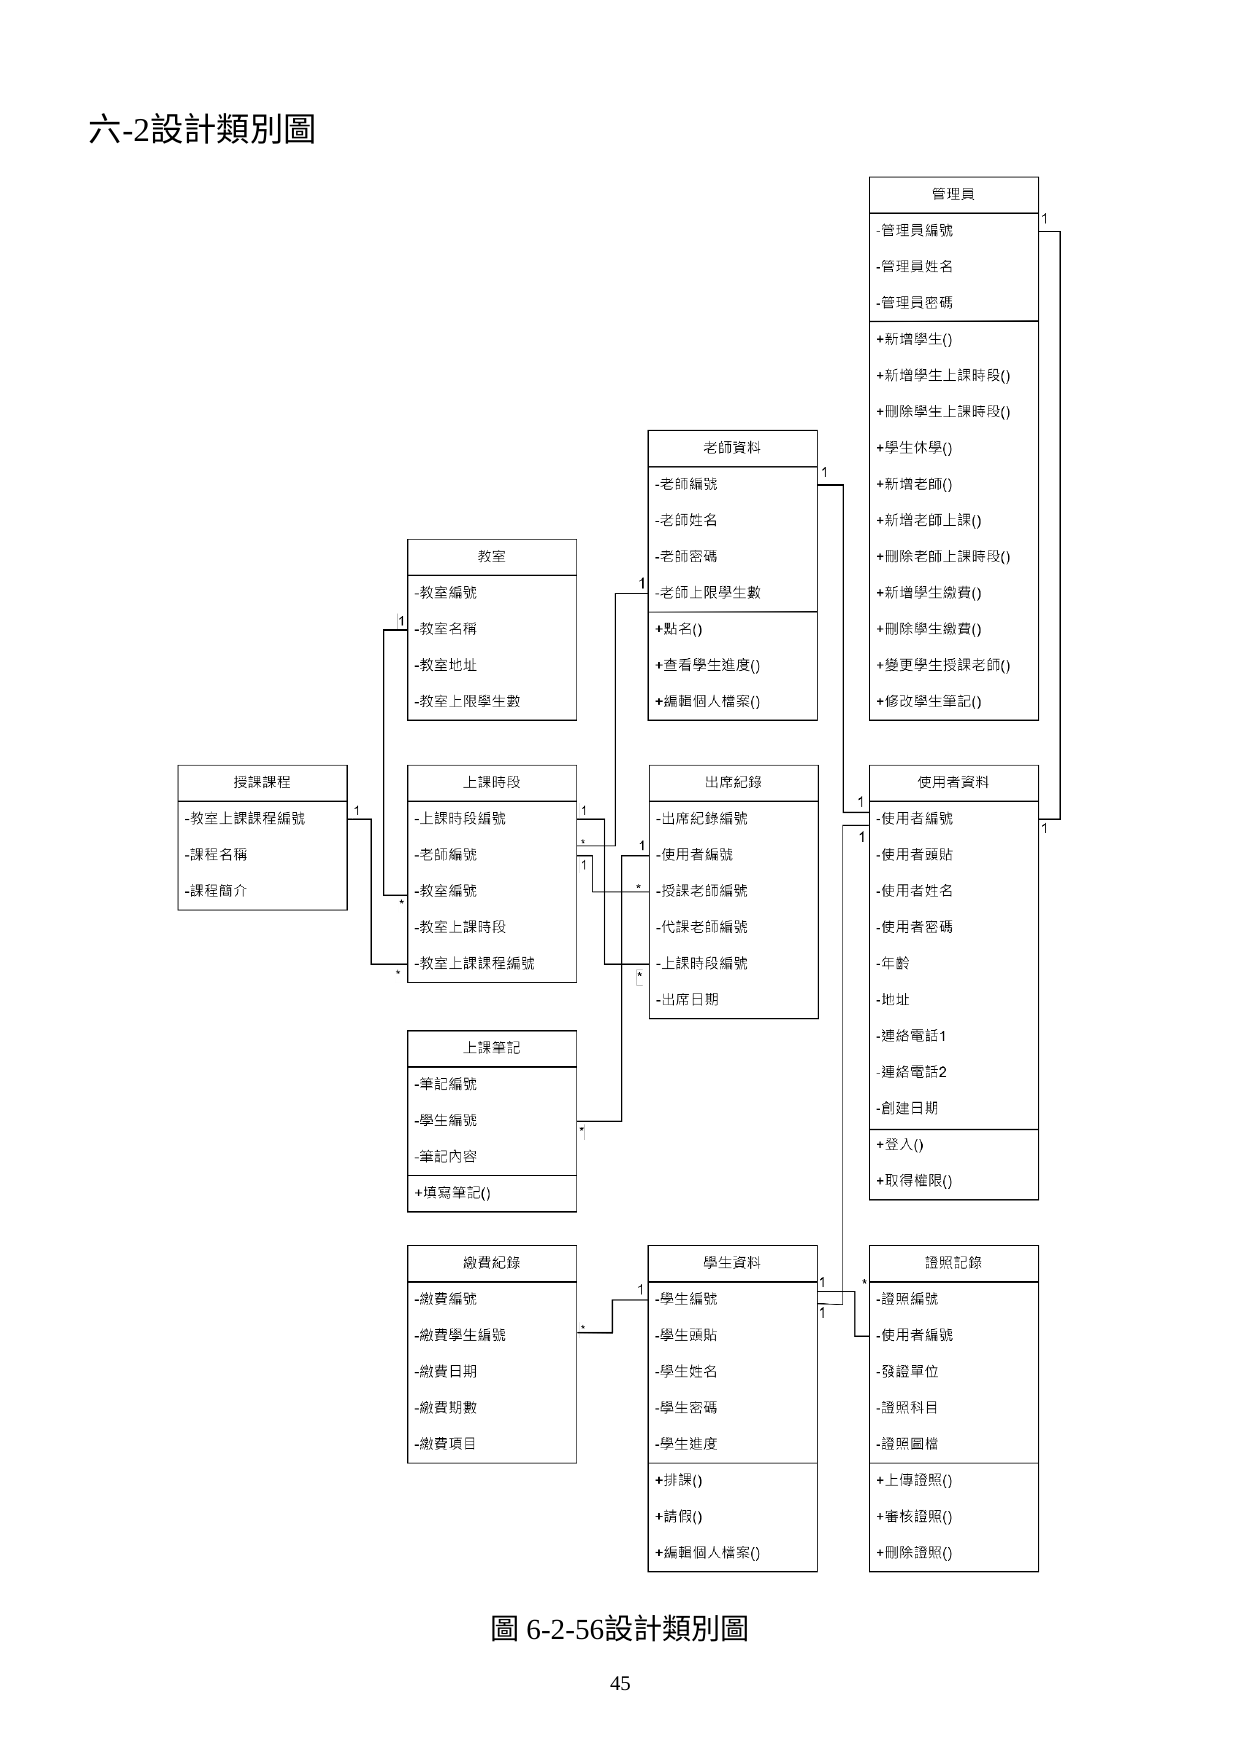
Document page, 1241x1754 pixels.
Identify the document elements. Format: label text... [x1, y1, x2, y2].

picture [165, 164, 1075, 1584]
subtitle 設計類別圖 [89, 89, 1152, 164]
